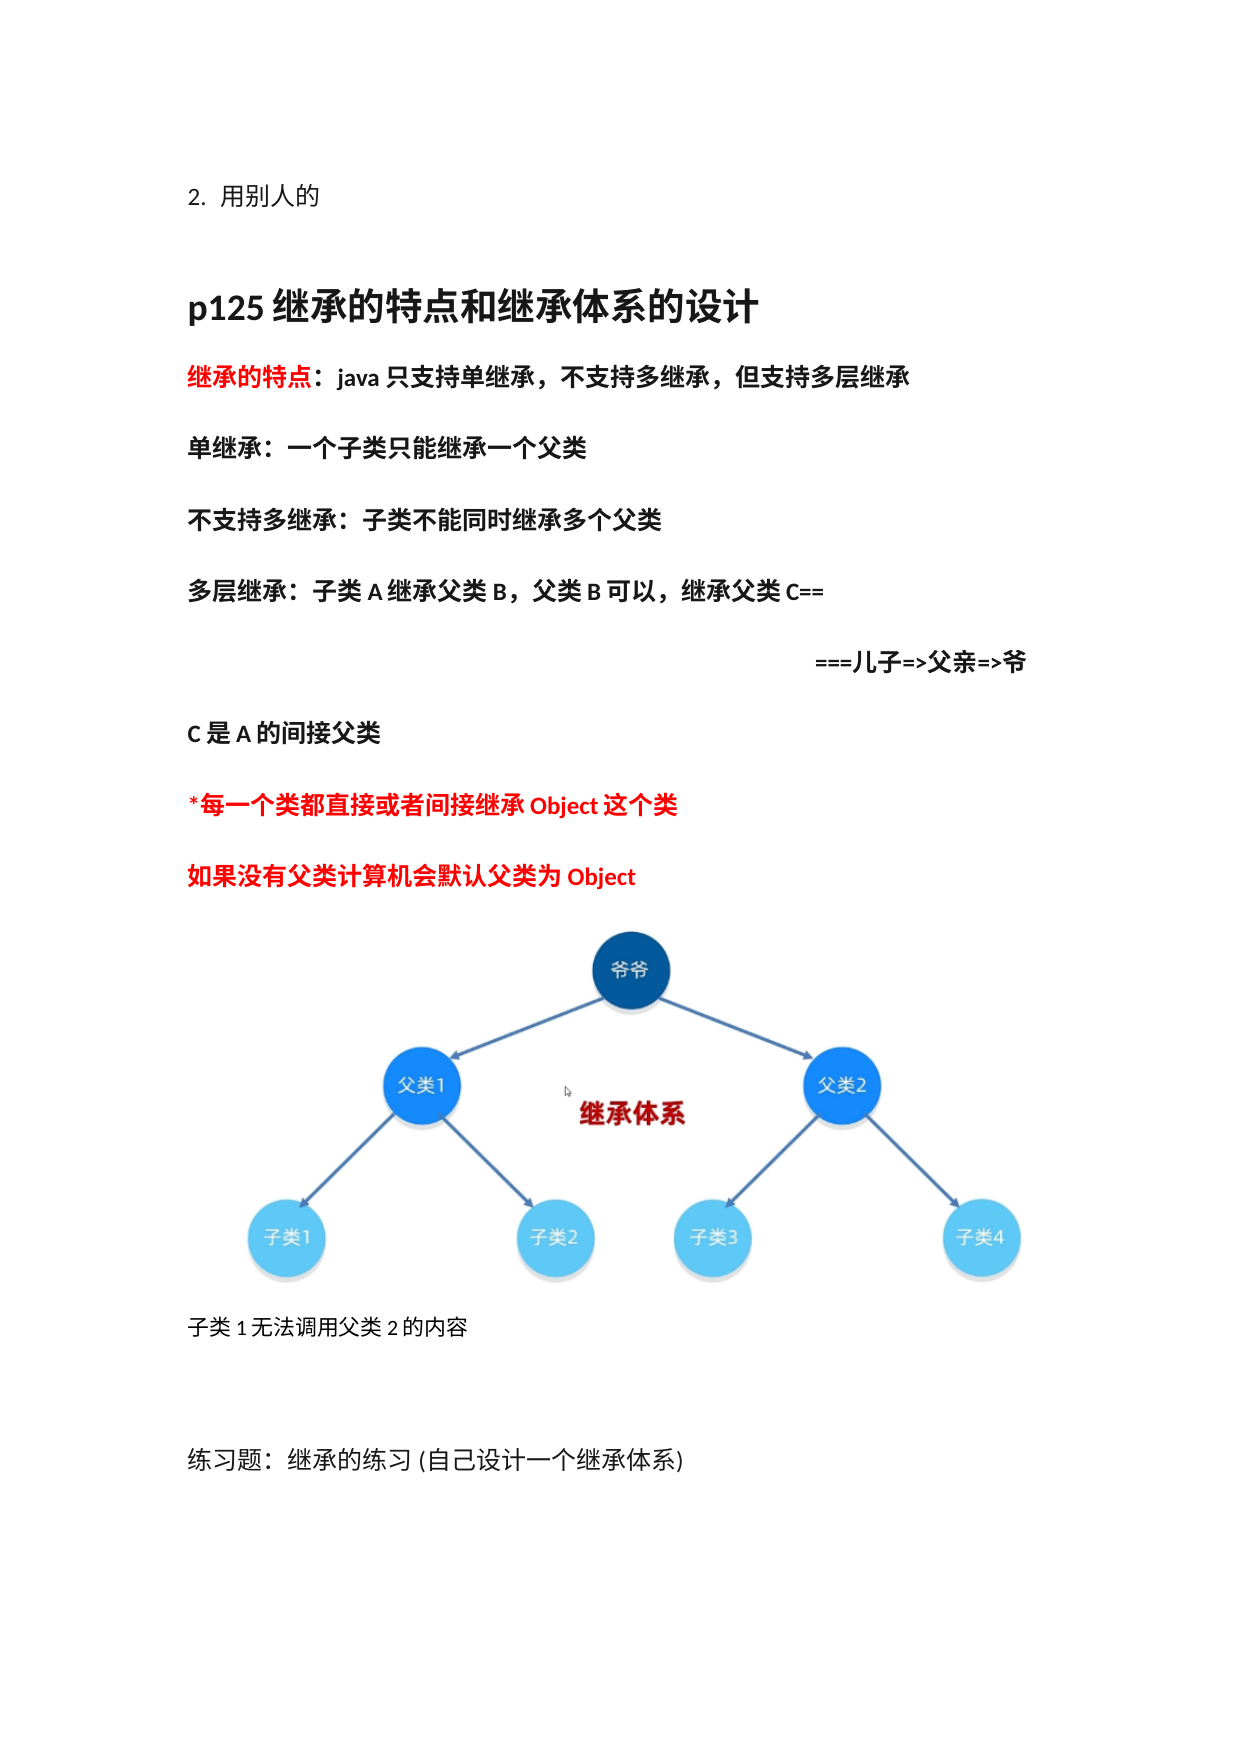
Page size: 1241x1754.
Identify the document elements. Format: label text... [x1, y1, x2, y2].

list ===儿子=>父亲=>爷 [187, 628, 1028, 693]
list 单继承：一个子类只能继承一个父类 [187, 414, 1028, 479]
list p125继承的特点和继承体系的设计 [187, 272, 1028, 337]
list 多层继承：子类A继承父类B，父类B可以，继承父类C== [187, 557, 1028, 622]
list C是A的间接父类 [187, 699, 1028, 764]
list 继承的特点：java只支持单继承，不支持多继承，但支持多层继承 [187, 343, 1028, 408]
list *每一个类都直接或者间接继承Object这个类 [187, 771, 1028, 836]
list 如果没有父类计算机会默认父类为Object [187, 842, 1028, 907]
list 不支持多继承：子类不能同时继承多个父类 [187, 486, 1028, 551]
list 练习题：继承的练习 (自己设计一个继承体系) [187, 1426, 1028, 1491]
picture [187, 918, 1053, 1298]
list 子类1无法调用父类2的内容 [187, 1309, 1028, 1342]
list 用别人的 [187, 162, 1028, 227]
